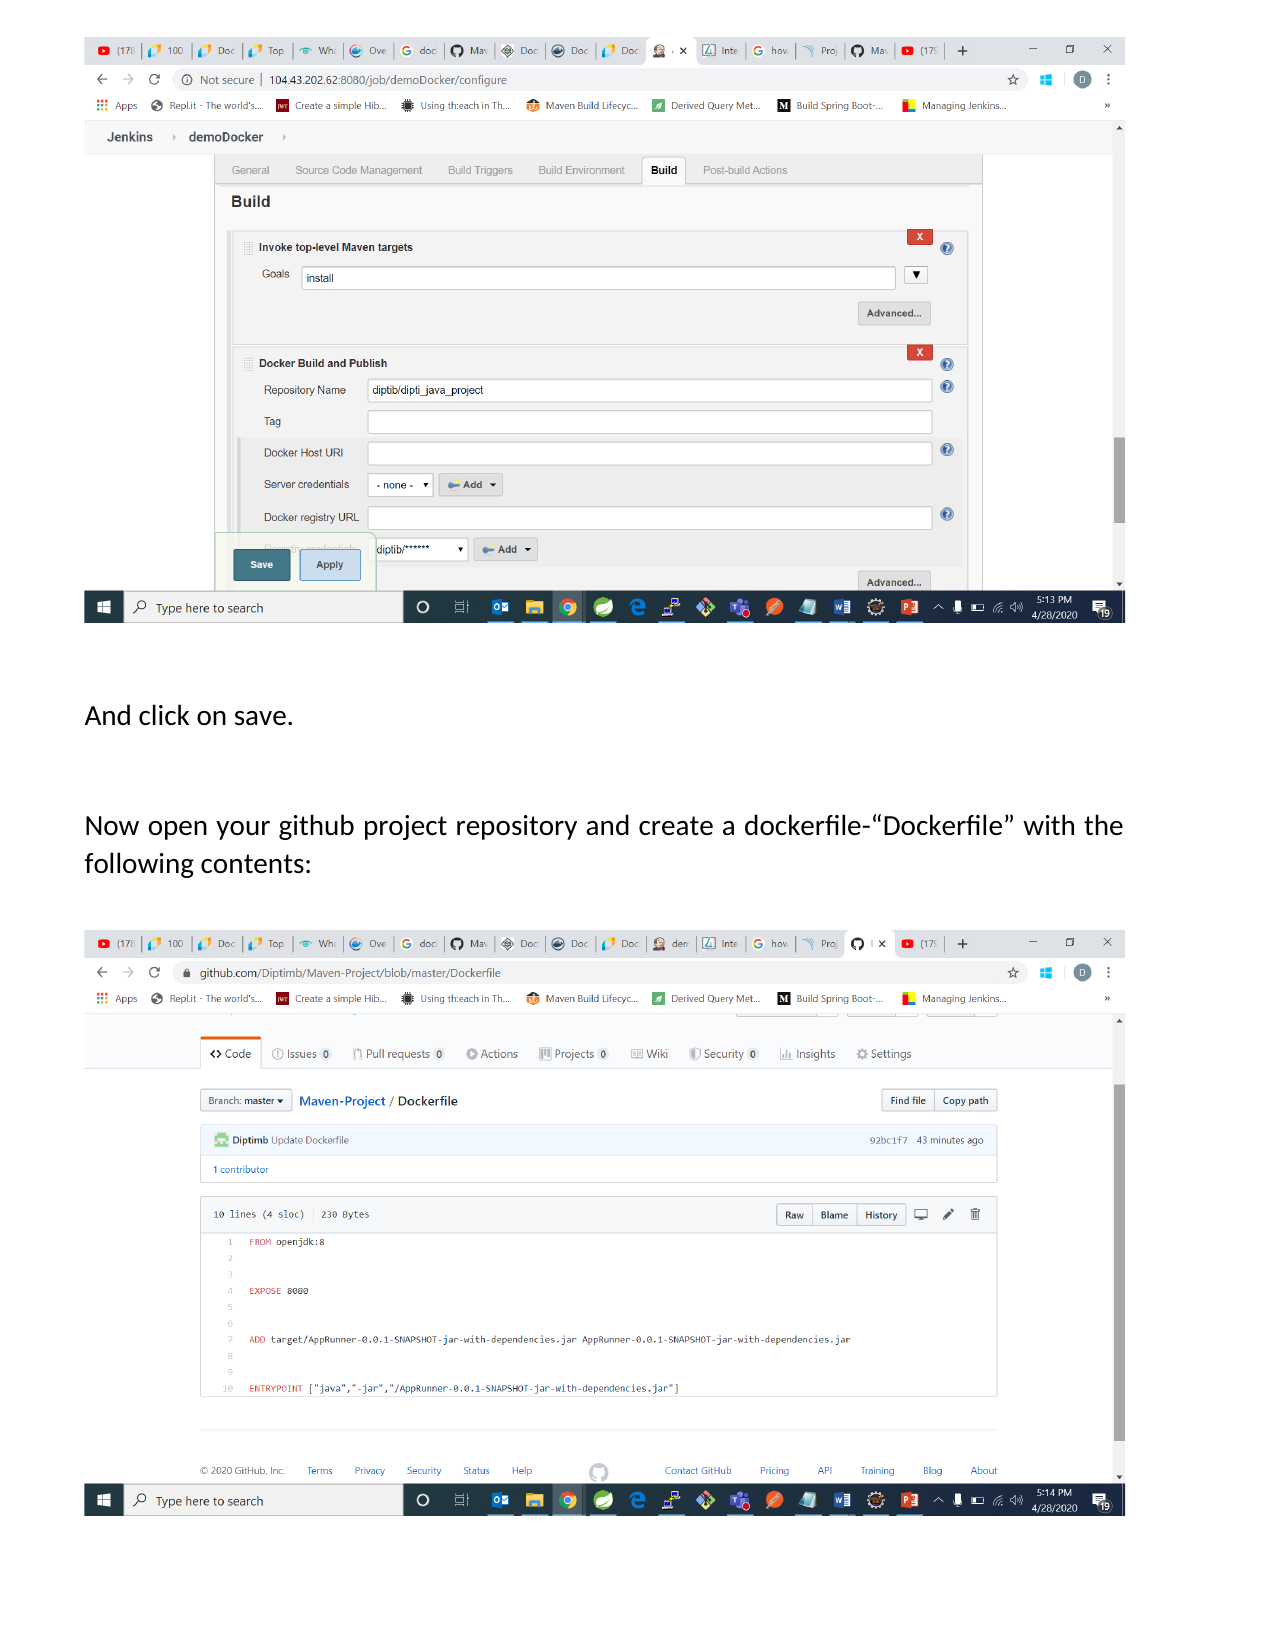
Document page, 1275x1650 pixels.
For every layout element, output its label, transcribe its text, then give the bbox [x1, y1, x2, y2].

picture [84, 37, 1125, 623]
text Now open your github project repository and create a dockerfile-“Dockerfile” with the following contents: [84, 807, 1125, 881]
picture [84, 930, 1125, 1516]
text And click on save. [84, 697, 1125, 732]
